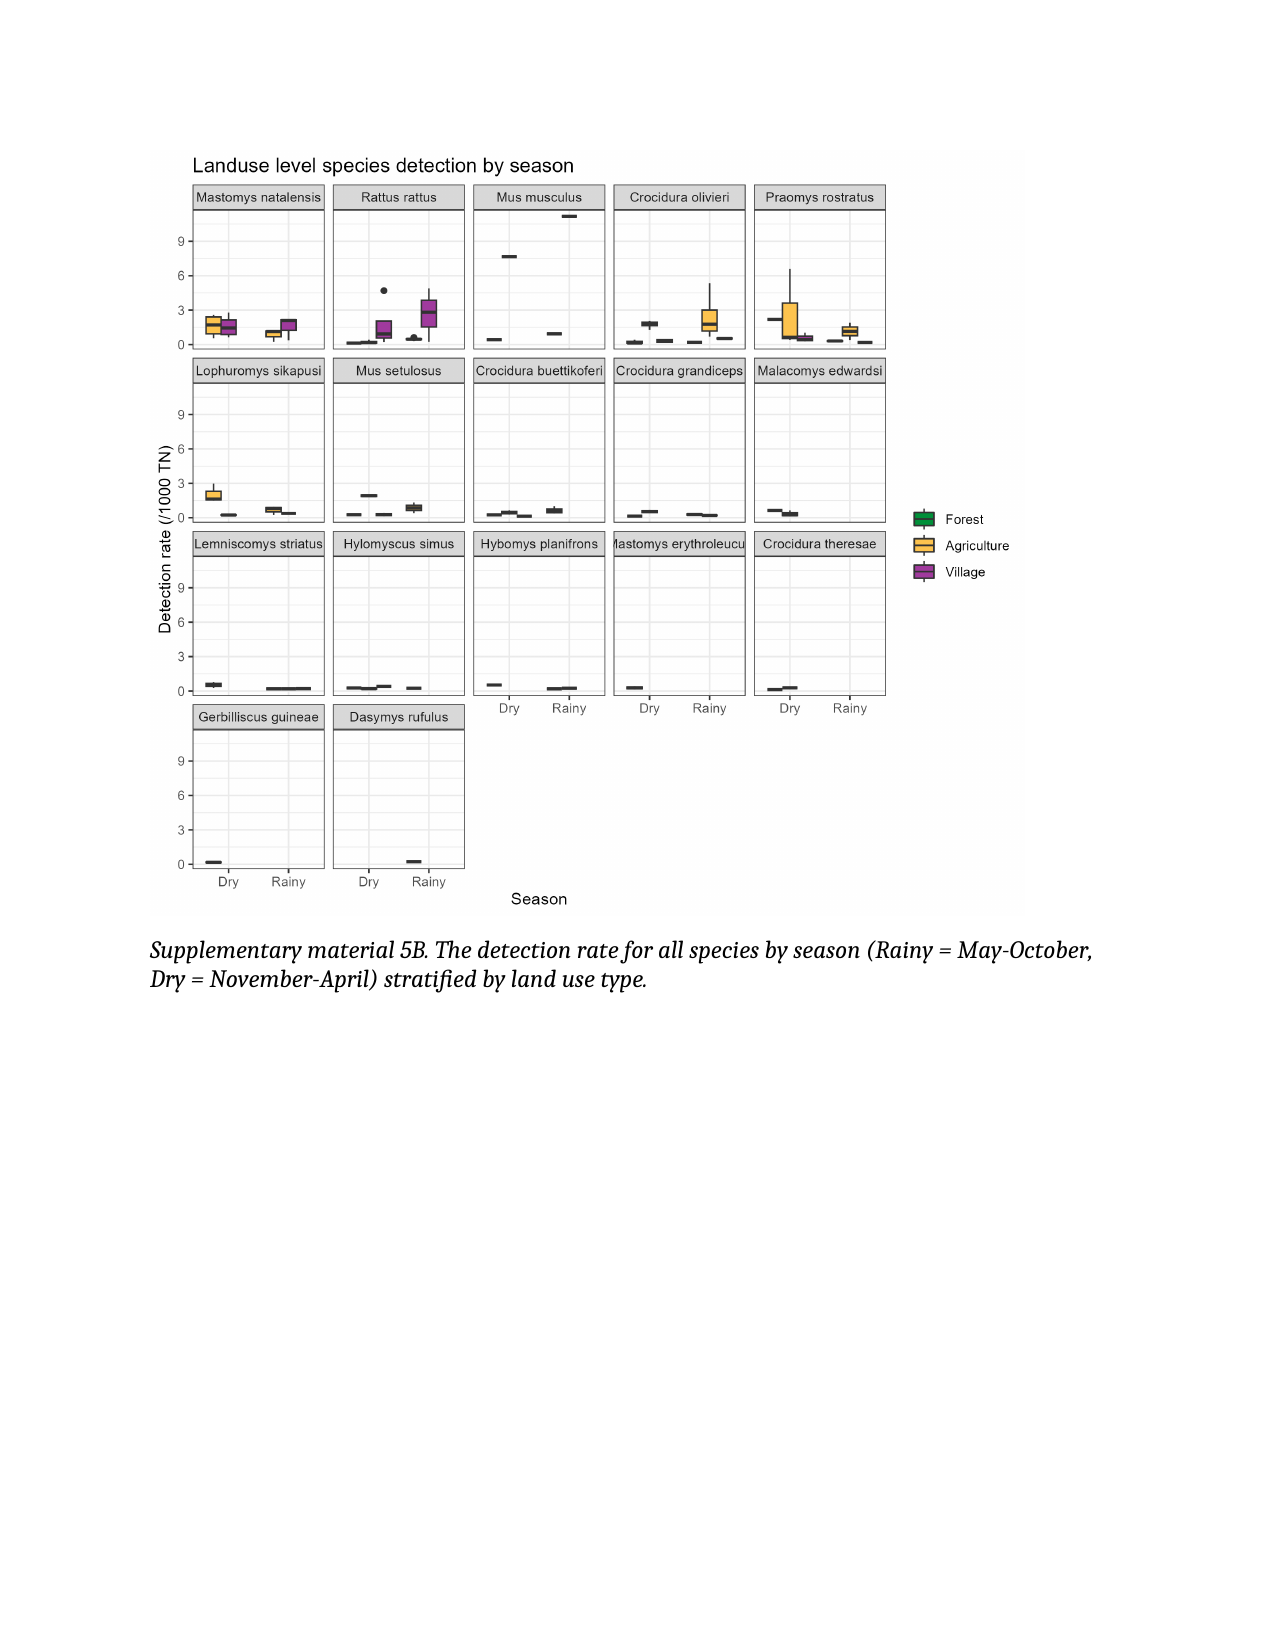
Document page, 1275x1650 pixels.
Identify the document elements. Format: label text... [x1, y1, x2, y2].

text Supplementary material 5B. The detection rate for all species by season (Rainy = May-October, Dry = November-April) stratified by land use type. [150, 936, 1125, 994]
picture [150, 150, 1025, 916]
